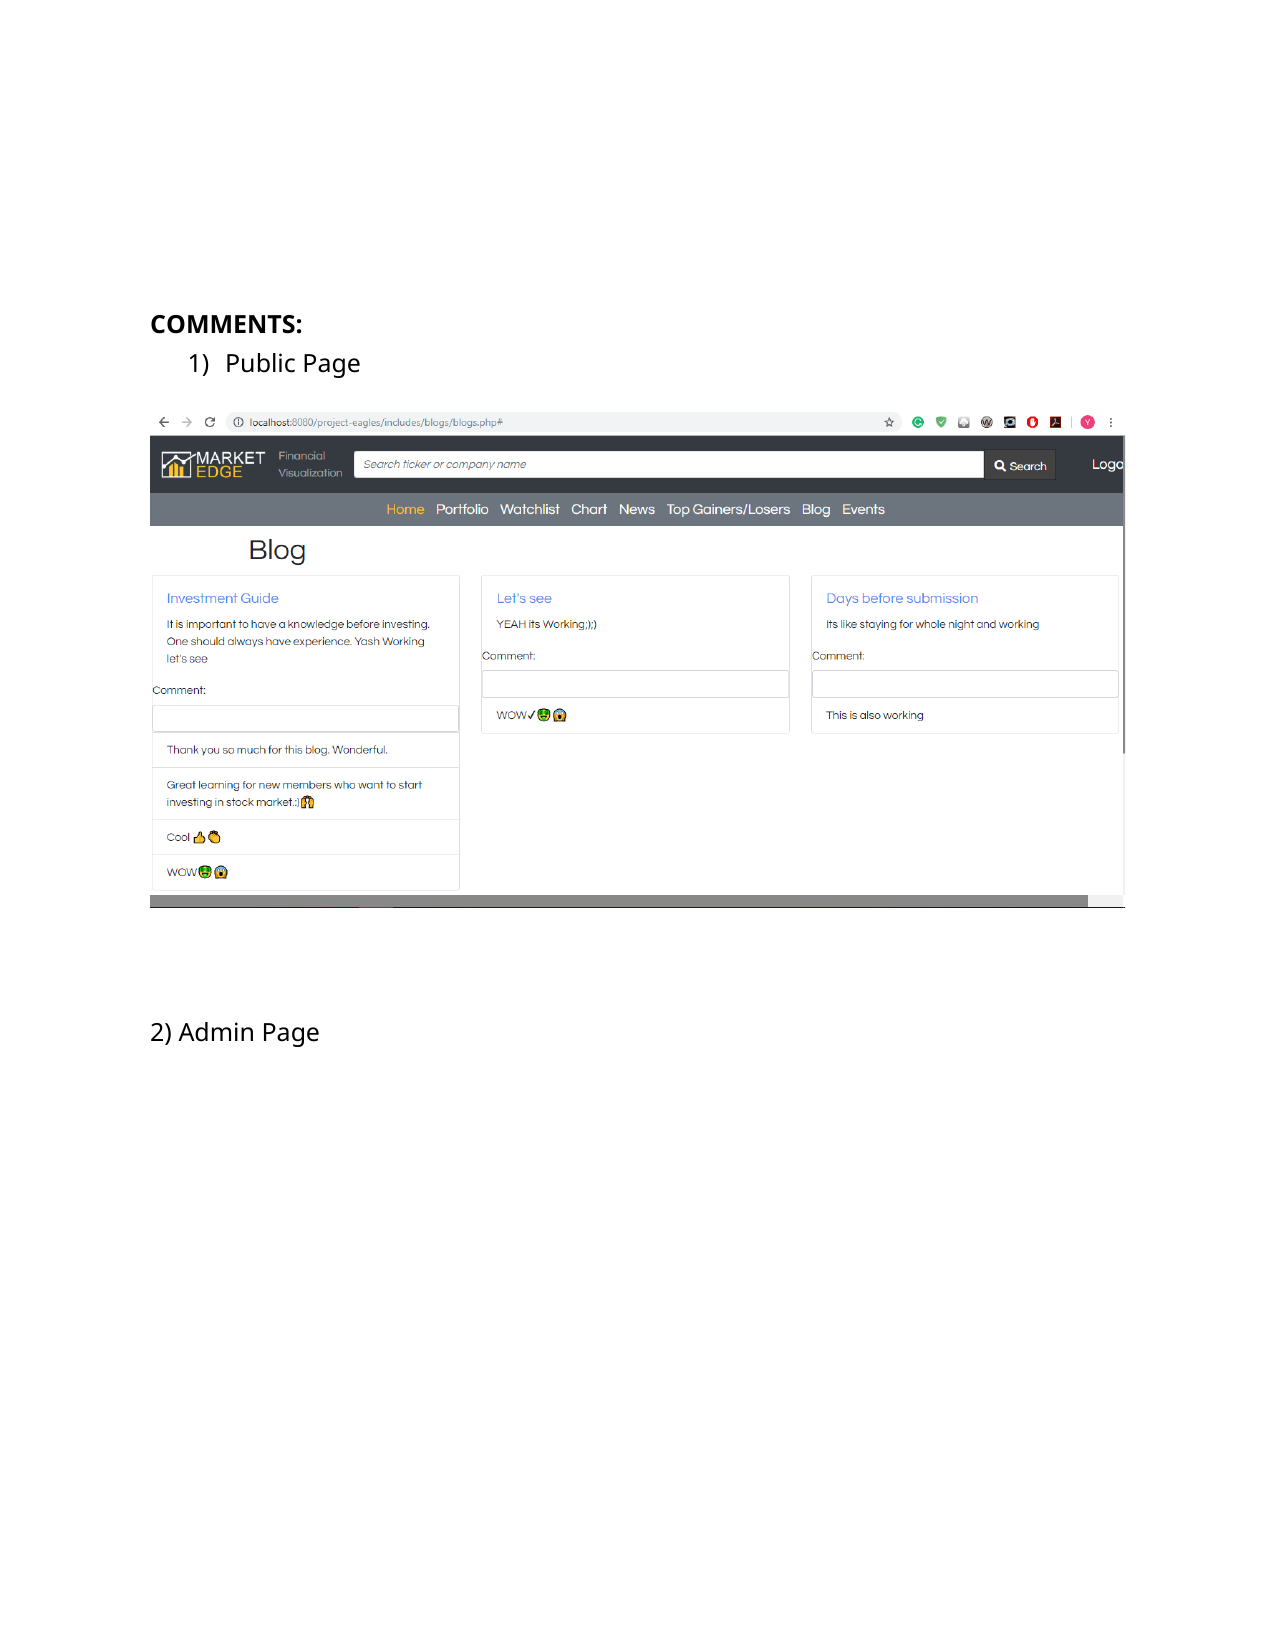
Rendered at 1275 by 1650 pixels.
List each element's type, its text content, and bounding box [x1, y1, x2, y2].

list Public Page [187, 346, 1125, 380]
picture [150, 411, 1125, 908]
text 2) Admin Page [150, 1015, 1125, 1049]
text COMMENTS: [150, 307, 1125, 341]
